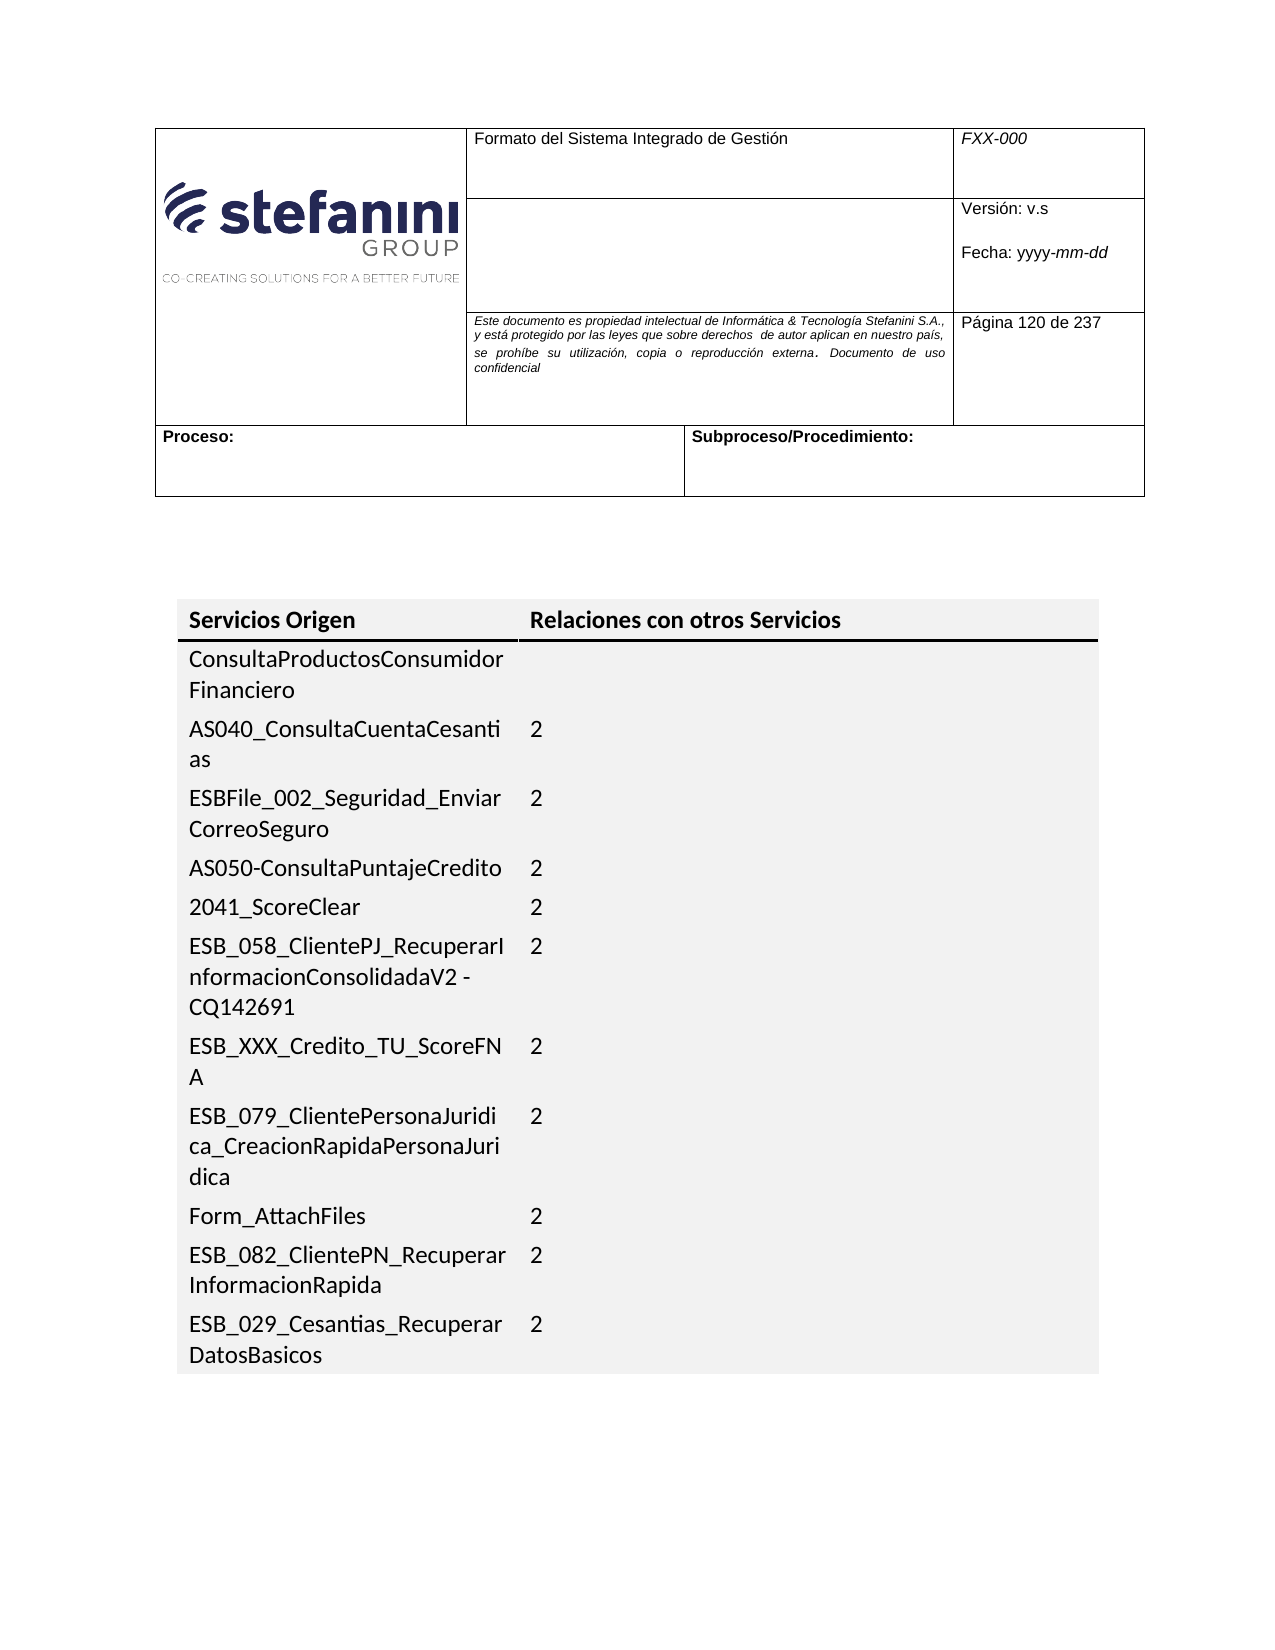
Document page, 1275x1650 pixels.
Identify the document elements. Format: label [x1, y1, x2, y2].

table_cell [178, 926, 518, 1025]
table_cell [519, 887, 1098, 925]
picture [162, 182, 460, 286]
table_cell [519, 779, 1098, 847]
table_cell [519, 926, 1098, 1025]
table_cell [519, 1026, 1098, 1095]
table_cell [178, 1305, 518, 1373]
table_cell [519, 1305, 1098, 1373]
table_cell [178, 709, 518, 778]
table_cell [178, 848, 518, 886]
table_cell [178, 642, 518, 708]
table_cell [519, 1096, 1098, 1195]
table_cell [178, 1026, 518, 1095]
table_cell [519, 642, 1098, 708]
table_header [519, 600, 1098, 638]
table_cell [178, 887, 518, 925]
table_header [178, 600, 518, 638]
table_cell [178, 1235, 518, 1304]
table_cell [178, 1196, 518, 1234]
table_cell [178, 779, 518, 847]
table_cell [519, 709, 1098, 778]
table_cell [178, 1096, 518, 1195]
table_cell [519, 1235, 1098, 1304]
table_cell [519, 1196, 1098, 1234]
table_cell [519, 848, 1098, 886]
